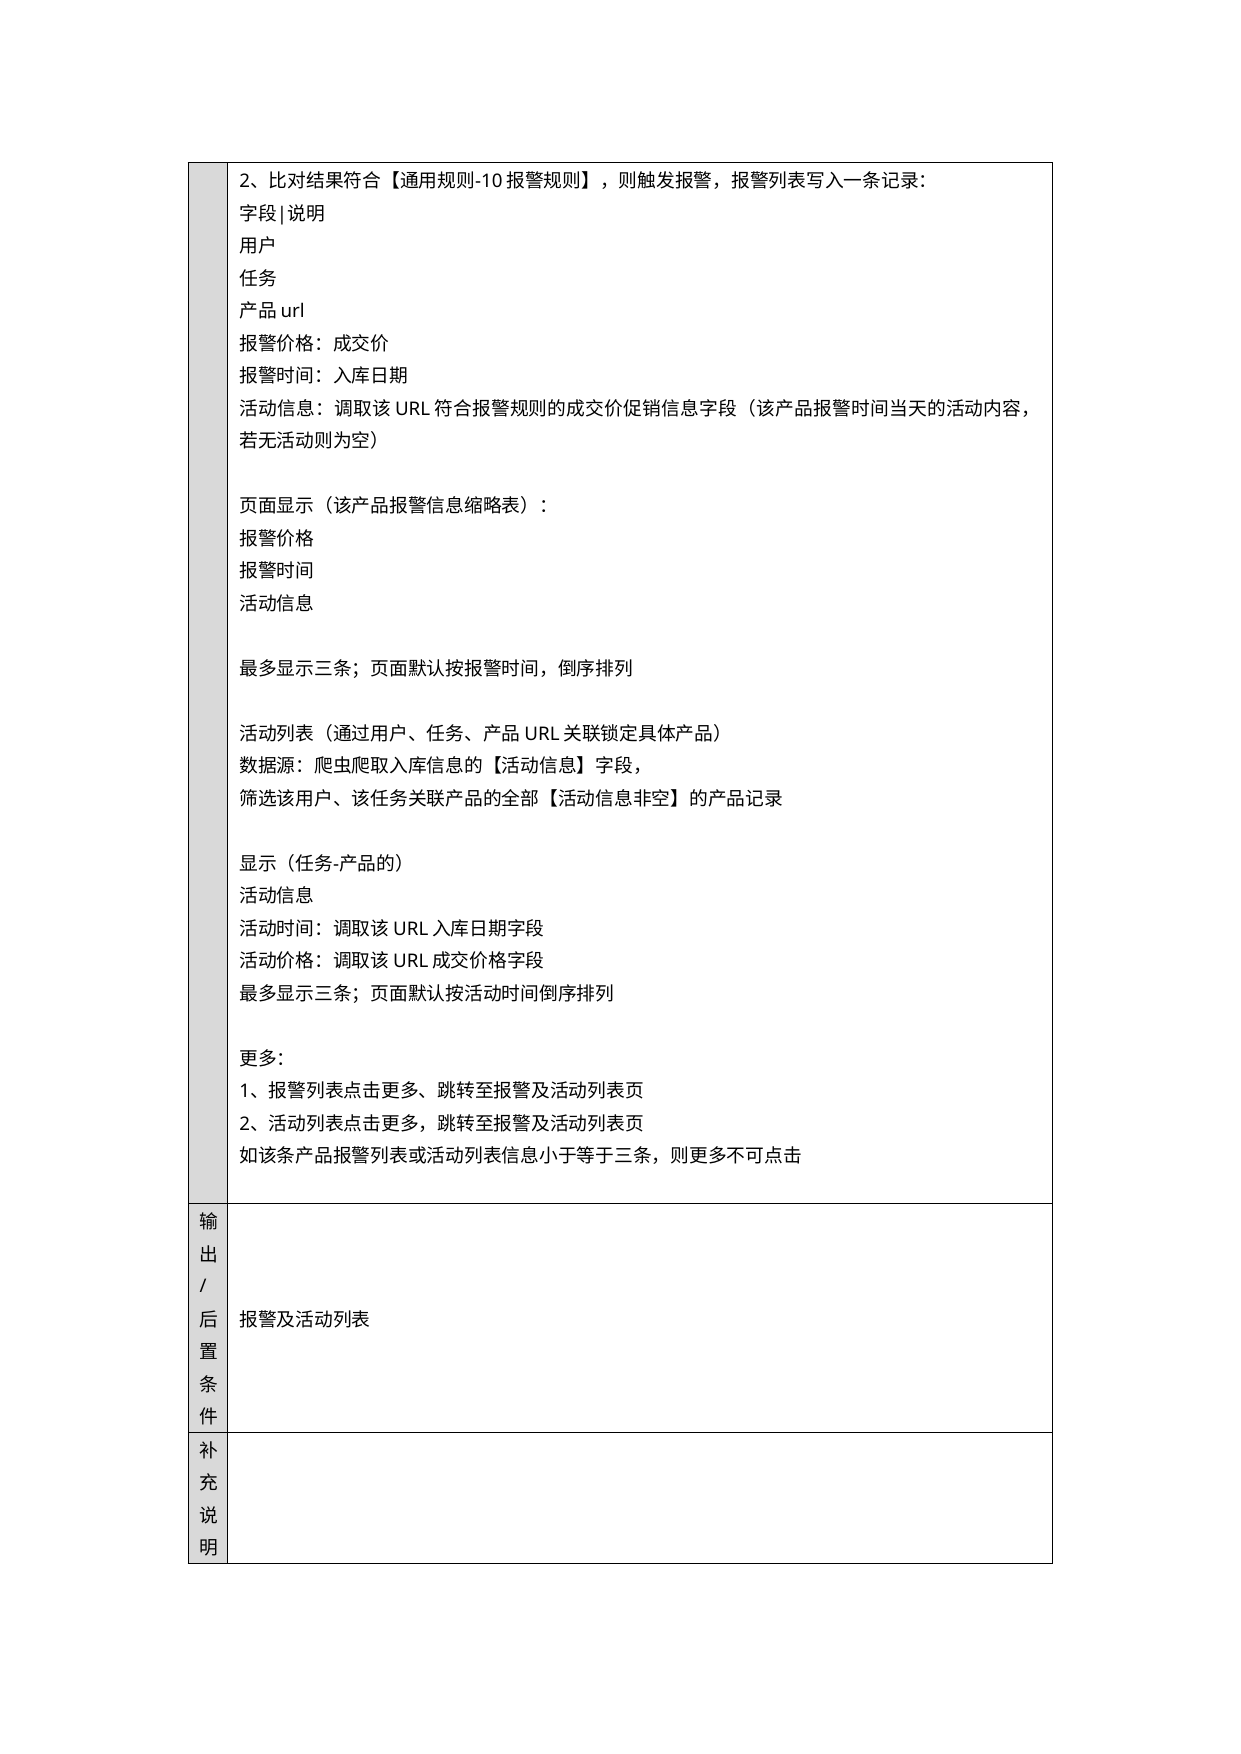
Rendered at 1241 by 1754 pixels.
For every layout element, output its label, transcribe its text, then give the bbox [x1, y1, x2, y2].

table_cell 报警及活动列表 [228, 1204, 1052, 1432]
table_cell 输出/后置条件 [189, 1204, 227, 1432]
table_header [228, 163, 1052, 1203]
table_cell [228, 1433, 1052, 1563]
table_header 需求描述 [189, 163, 227, 1203]
table_cell 补充说明 [189, 1433, 227, 1563]
